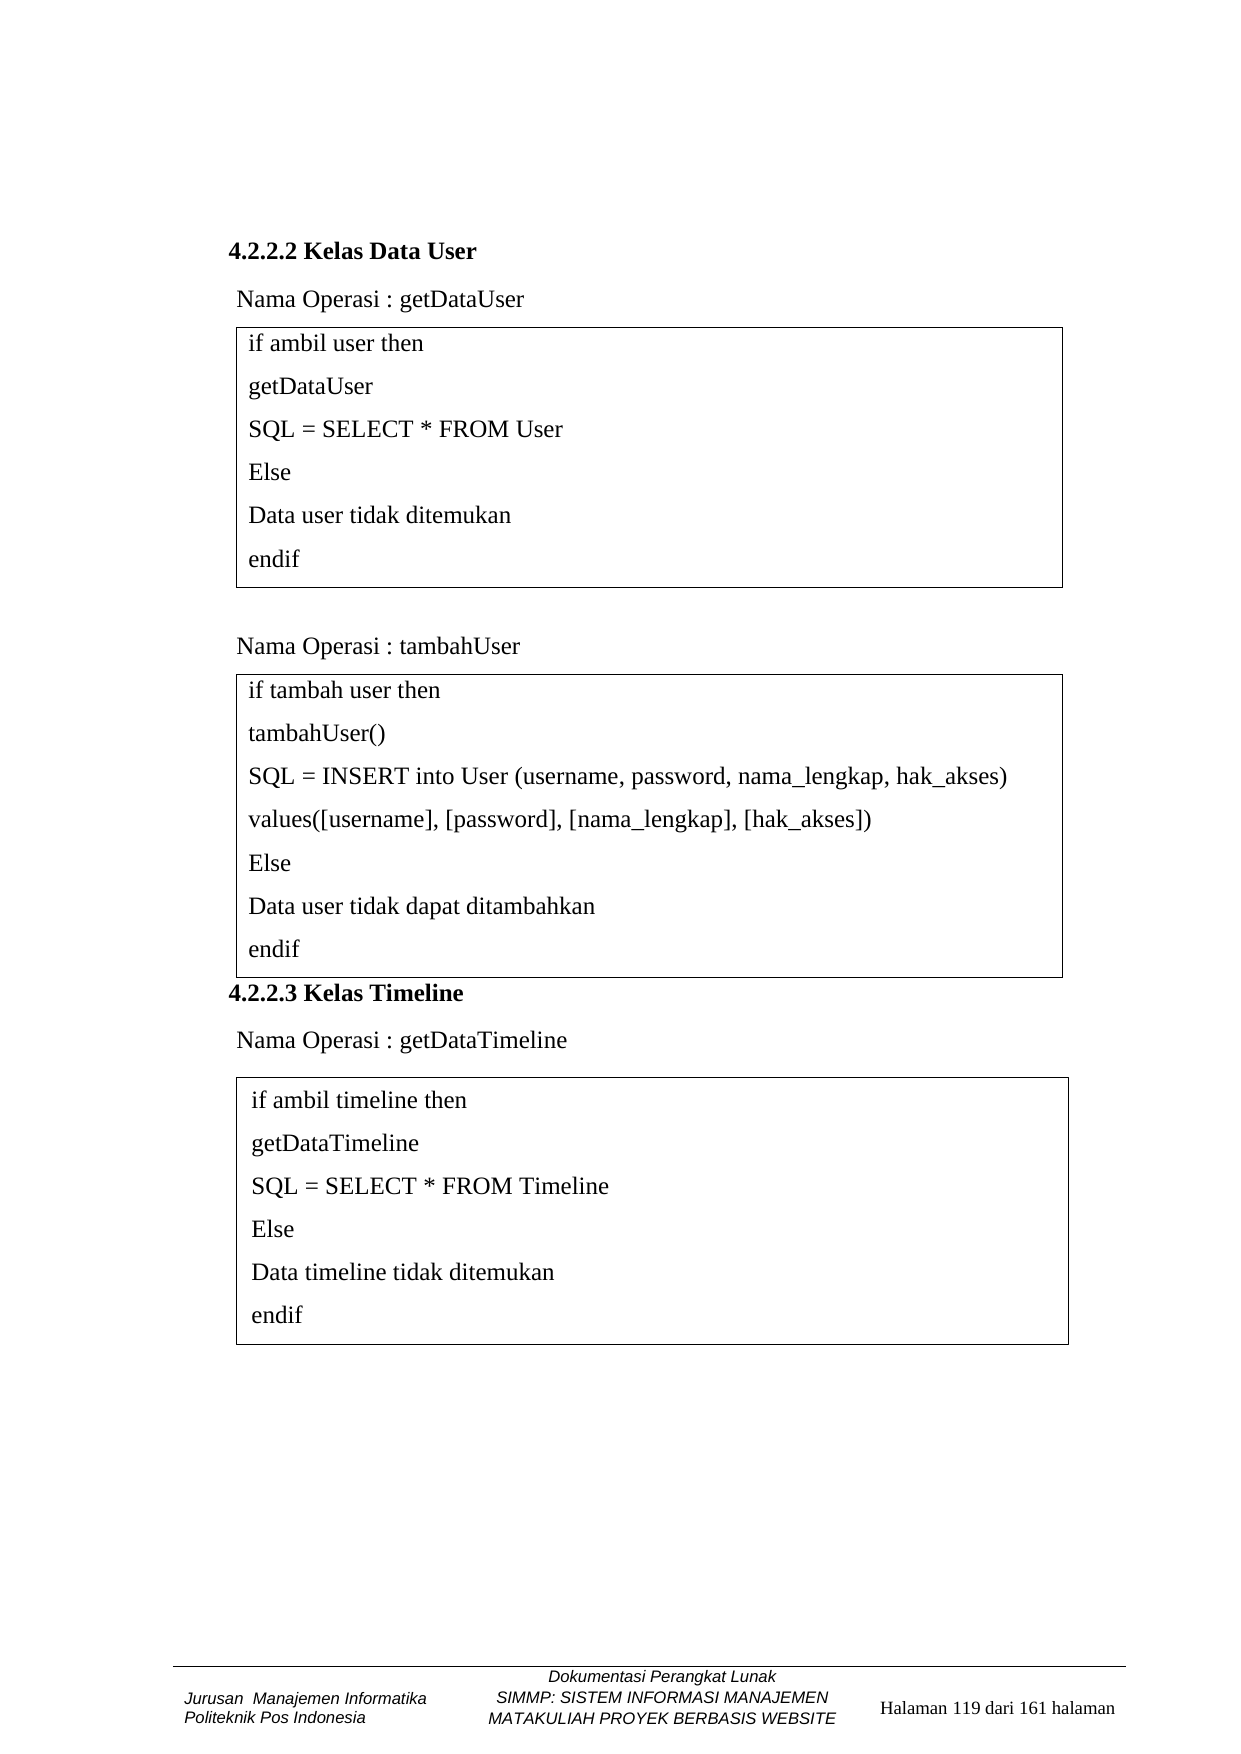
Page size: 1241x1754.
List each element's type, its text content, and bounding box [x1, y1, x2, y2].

table_header if ambil user then getDataUser SQL = SELECT * FROM User Else Data user tidak ditemukan endif [237, 328, 1062, 587]
text Nama Operasi : getDataUser [236, 284, 1063, 313]
text Nama Operasi : getDataTimeline [236, 1026, 1063, 1054]
list Kelas Timeline [228, 978, 1063, 1007]
table_header if tambah user then tambahUser() SQL = INSERT into User (username, password, nama_lengkap, hak_akses) values([username], [password], [nama_lengkap], [hak_akses]) Else Data user tidak dapat ditambahkan endif [237, 675, 1062, 977]
text Nama Operasi : tambahUser [236, 631, 1063, 660]
list Kelas Data User [228, 236, 1063, 265]
